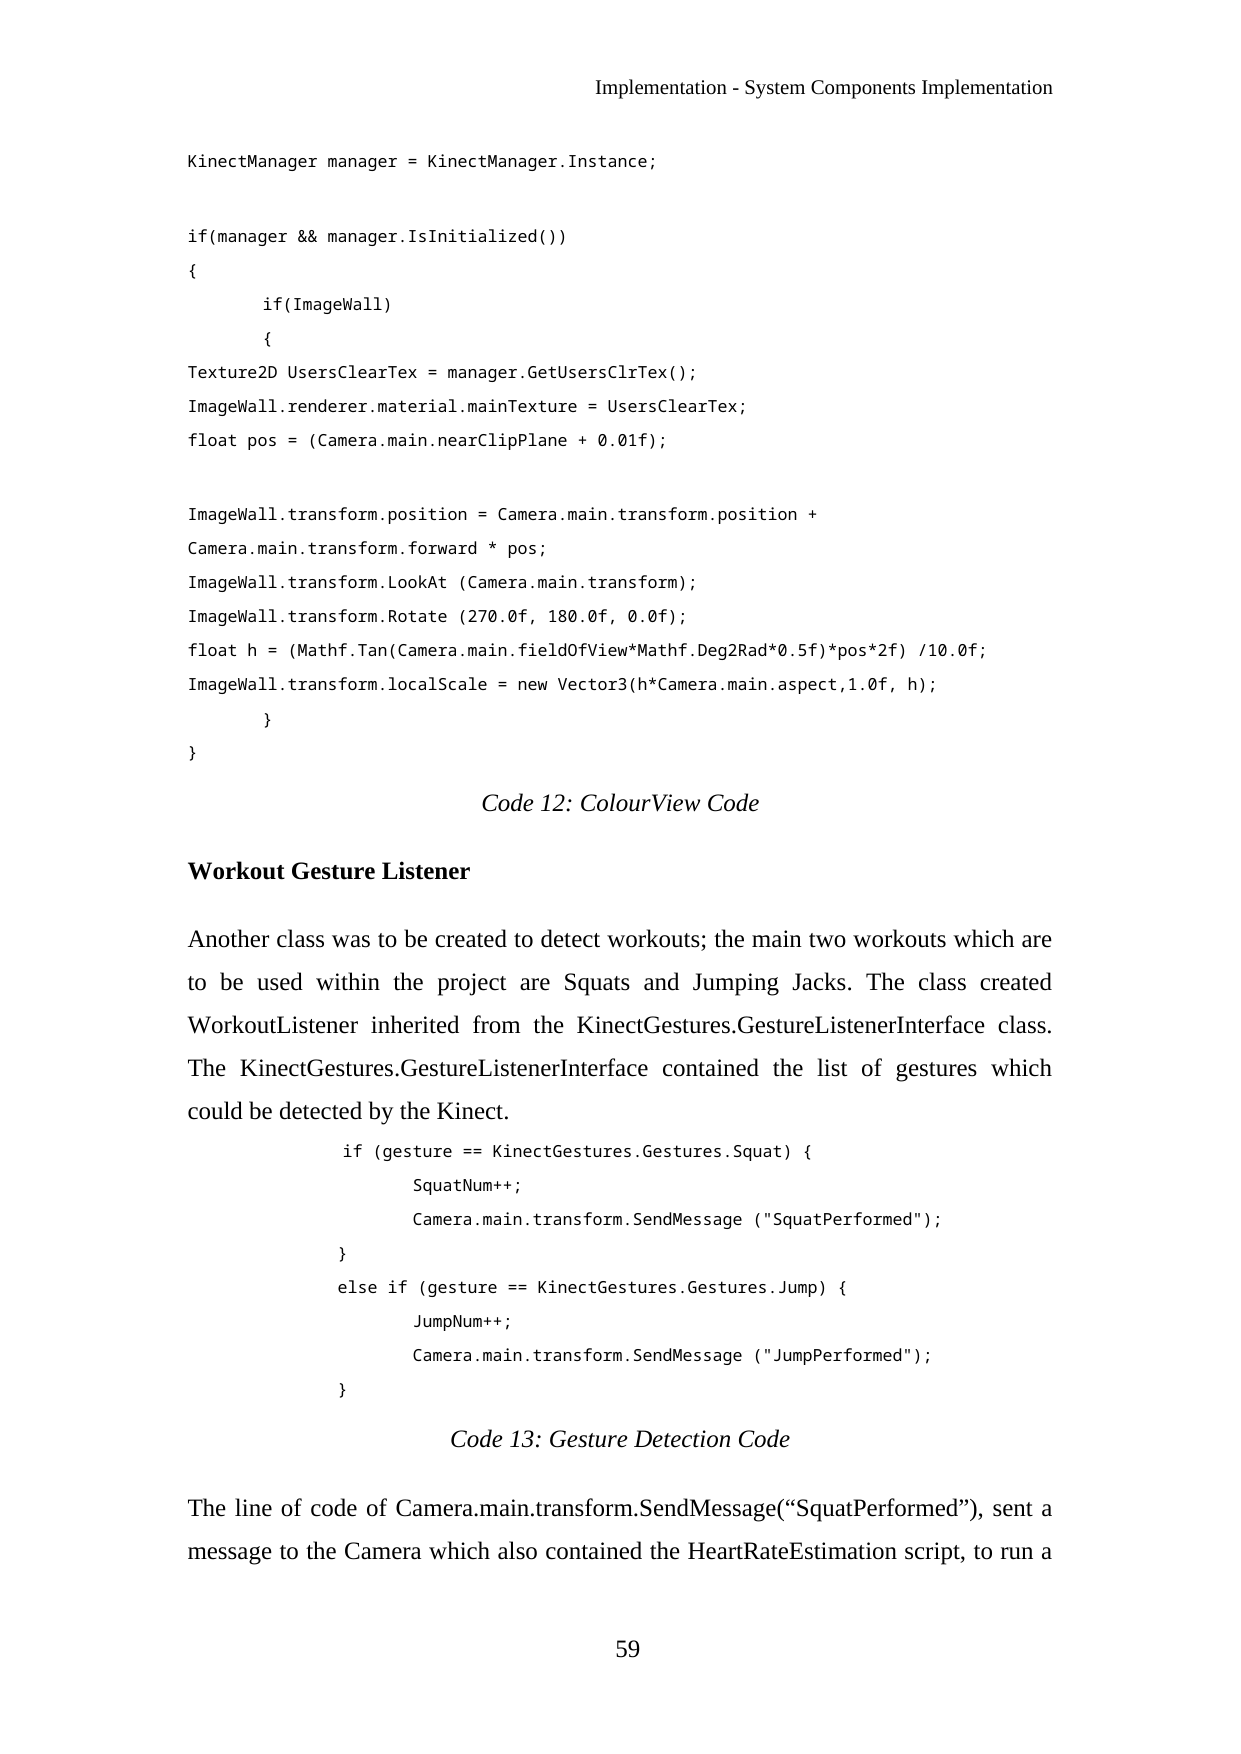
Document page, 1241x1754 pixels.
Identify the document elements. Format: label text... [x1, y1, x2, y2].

text if(ImageWall) [187, 292, 1053, 315]
text Camera.main.transform.SendMessage ("JumpPerformed"); [187, 1344, 1053, 1367]
text Another class was to be created to detect workouts; the main two workouts which are to be used within the project are Squats and Jumping Jacks. The class created WorkoutListener inherited from the KinectGestures.GestureListenerInterface class. The KinectGestures.GestureListenerInterface contained the list of gestures which could be detected by the Kinect. [187, 924, 1053, 1125]
text } [187, 707, 1053, 730]
text Texture2D UsersClearTex = manager.GetUsersClrTex(); [187, 360, 1053, 383]
text { [187, 326, 1053, 349]
text { [187, 258, 1053, 281]
text if (gesture == KinectGestures.Gestures.Squat) { [187, 1139, 1053, 1162]
text float pos = (Camera.main.nearClipPlane + 0.01f); [187, 428, 1053, 451]
text float h = (Mathf.Tan(Camera.main.fieldOfView*Mathf.Deg2Rad*0.5f)*pos*2f) /10.0f; [187, 639, 1053, 662]
text ImageWall.transform.localScale = new Vector3(h*Camera.main.aspect,1.0f, h); [187, 673, 1053, 696]
text JumpNum++; [187, 1310, 1053, 1333]
text ImageWall.transform.LookAt (Camera.main.transform); [187, 571, 1053, 593]
text ImageWall.transform.position = Camera.main.transform.position + Camera.main.transform.forward * pos; [187, 503, 1053, 559]
text ImageWall.transform.Rotate (270.0f, 180.0f, 0.0f); [187, 605, 1053, 628]
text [187, 1493, 1053, 1564]
text else if (gesture == KinectGestures.Gestures.Jump) { [187, 1276, 1053, 1298]
text Camera.main.transform.SendMessage ("SquatPerformed"); [187, 1208, 1053, 1230]
text } [187, 1378, 1053, 1401]
text ImageWall.renderer.material.mainTexture = UsersClearTex; [187, 394, 1053, 417]
subtitle Workout Gesture Listener [187, 856, 1053, 884]
text } [187, 741, 1053, 764]
text if(manager && manager.IsInitialized()) [187, 224, 1053, 247]
text KinectManager manager = KinectManager.Instance; [187, 150, 1053, 173]
text } [187, 1242, 1053, 1264]
text SquatNum++; [187, 1174, 1053, 1196]
